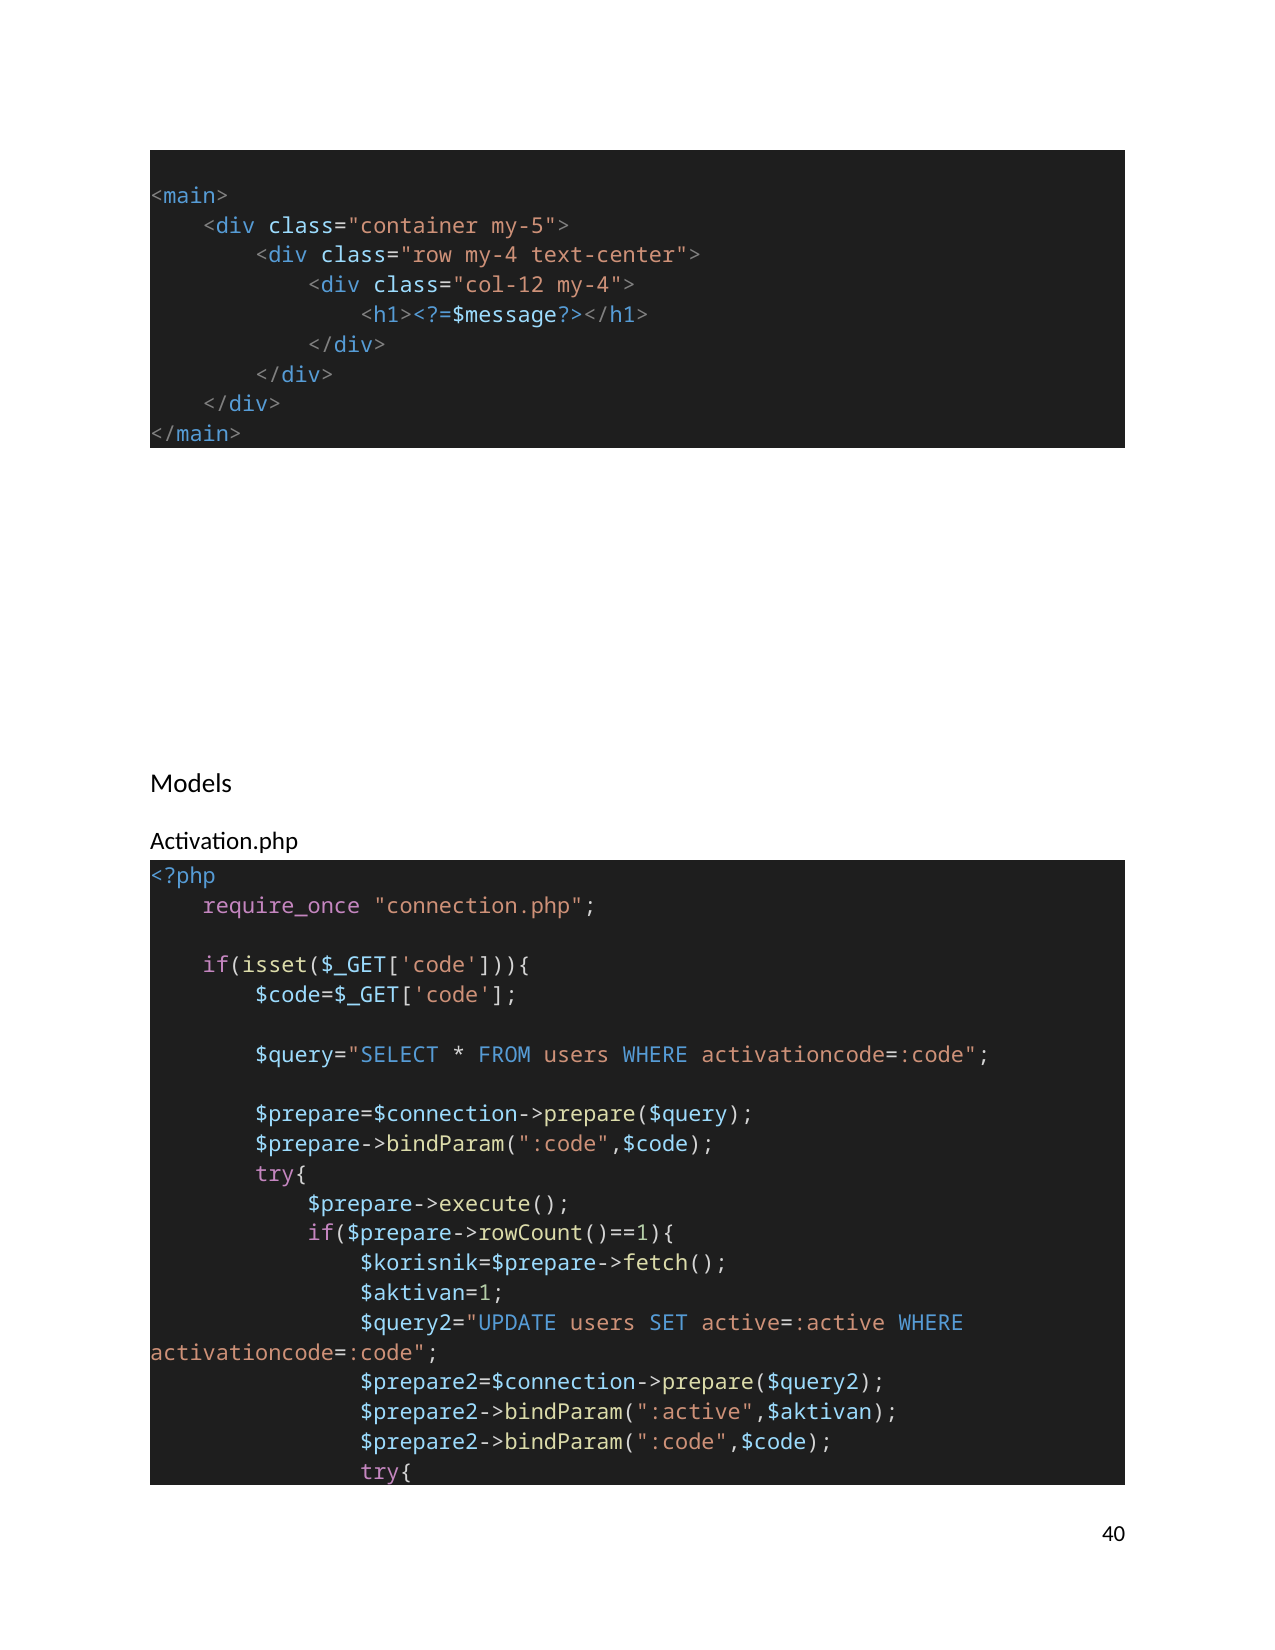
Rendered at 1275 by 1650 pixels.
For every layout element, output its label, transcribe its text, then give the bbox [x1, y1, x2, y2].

text <h1><?=$message?></h1> [150, 299, 1125, 329]
text $code=$_GET['code']; [150, 979, 1125, 1009]
text $prepare->execute(); [150, 1187, 1125, 1217]
text $query2="UPDATE users SET active=:active WHERE activationcode=:code"; [150, 1307, 1125, 1366]
text </div> [150, 329, 1125, 358]
text $prepare2=$connection->prepare($query2); [150, 1366, 1125, 1396]
text <div class="container my-5"> [150, 209, 1125, 239]
text <div class="row my-4 text-center"> [150, 239, 1125, 269]
text $prepare2->bindParam(":active",$aktivan); [150, 1396, 1125, 1426]
text <?php [150, 860, 1125, 889]
subtitle Activation.php [150, 825, 1125, 855]
text <div class="col-12 my-4"> [150, 269, 1125, 299]
text try{ [150, 1158, 1125, 1187]
text require_once "connection.php"; [150, 889, 1125, 919]
text try{ [150, 1456, 1125, 1485]
text $prepare2->bindParam(":code",$code); [150, 1426, 1125, 1456]
text $prepare->bindParam(":code",$code); [150, 1128, 1125, 1158]
text </div> [150, 388, 1125, 418]
subtitle Models [150, 766, 1125, 799]
text $korisnik=$prepare->fetch(); [150, 1247, 1125, 1277]
text if($prepare->rowCount()==1){ [150, 1217, 1125, 1247]
text </main> [150, 418, 1125, 448]
text </div> [150, 358, 1125, 388]
text <main> [150, 180, 1125, 209]
text $aktivan=1; [150, 1277, 1125, 1307]
text if(isset($_GET['code'])){ [150, 949, 1125, 979]
text $prepare=$connection->prepare($query); [150, 1098, 1125, 1128]
text $query="SELECT * FROM users WHERE activationcode=:code"; [150, 1038, 1125, 1068]
